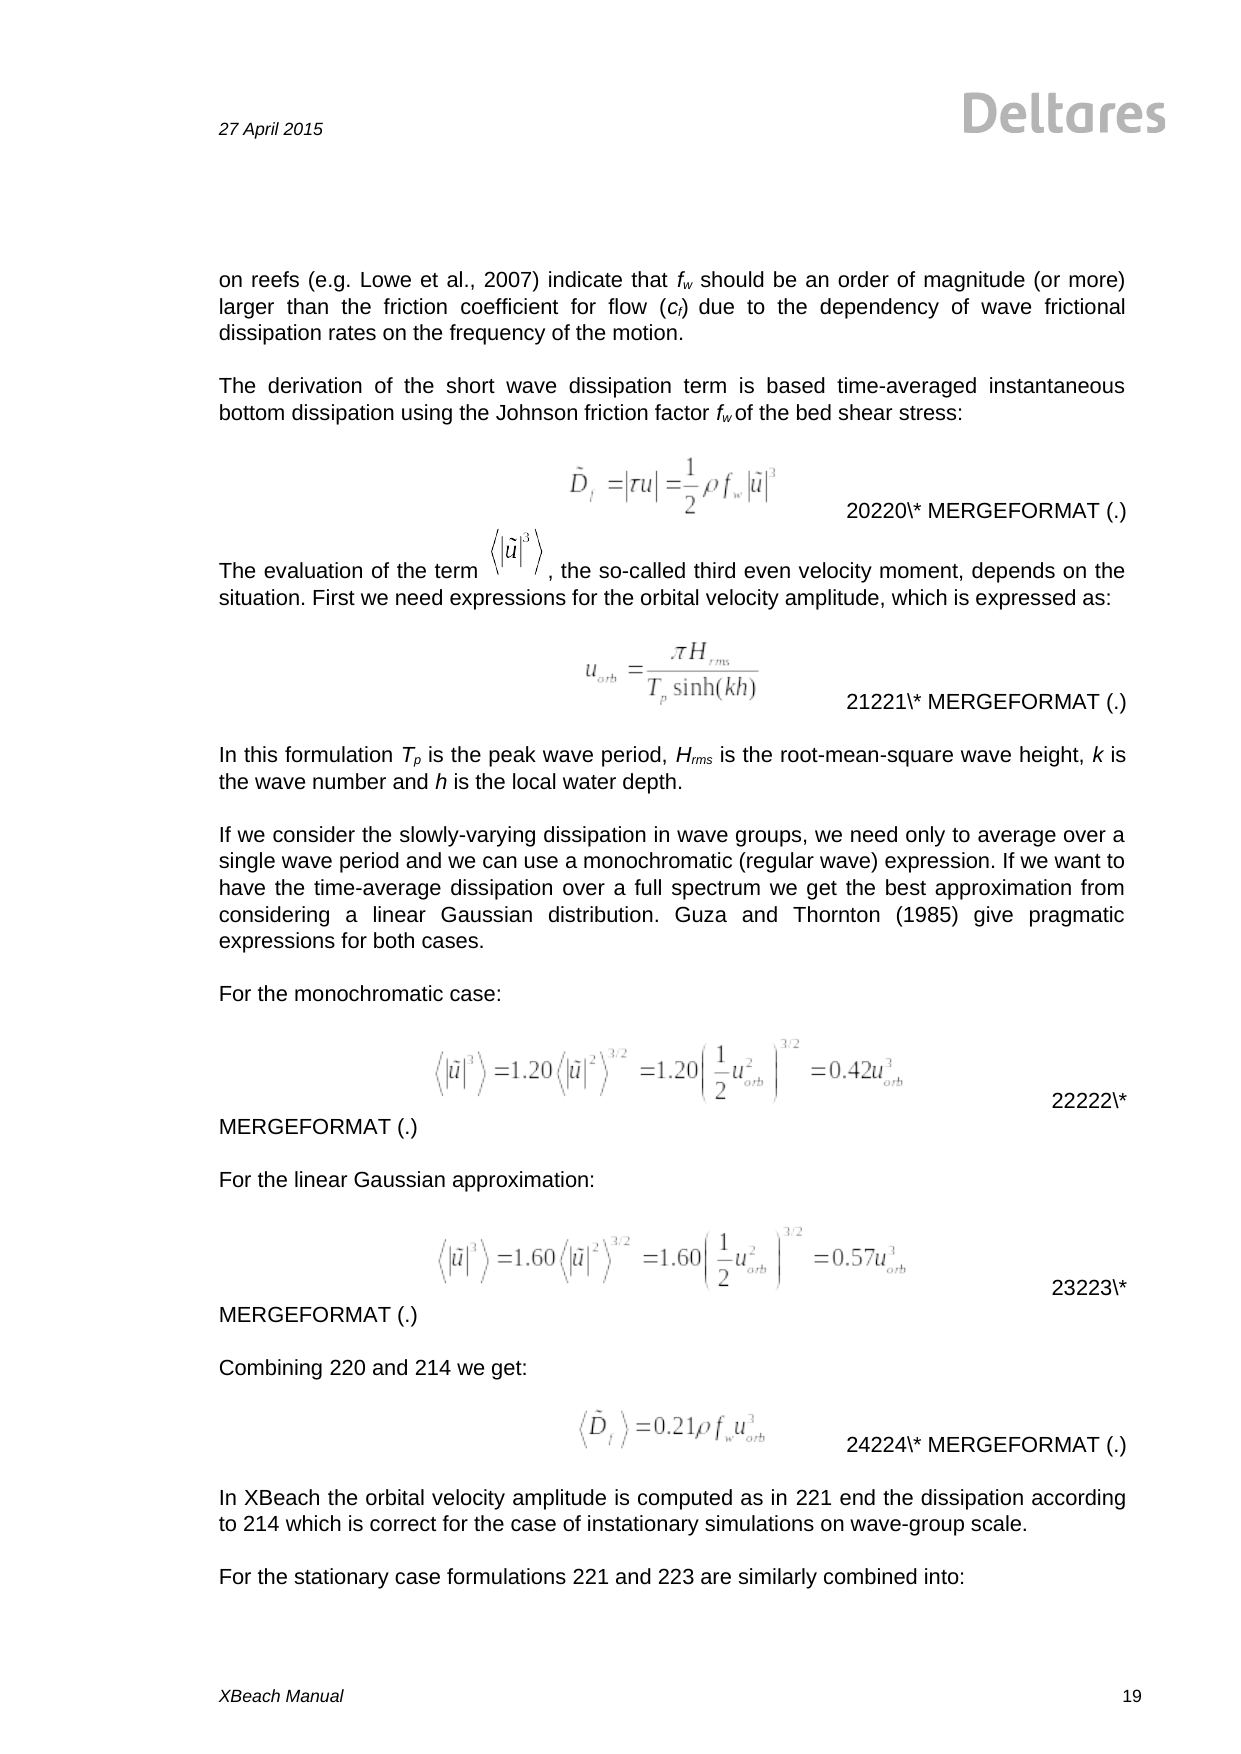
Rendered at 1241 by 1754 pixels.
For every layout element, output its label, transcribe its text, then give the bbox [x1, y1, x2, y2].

text Combining and we get: [218, 1353, 1126, 1380]
text For the stationary case formulations and are similarly combined into: [218, 1563, 1126, 1589]
text For the linear Gaussian approximation: [218, 1166, 1126, 1193]
picture [964, 75, 1166, 133]
text For the monochromatic case: [218, 980, 1126, 1006]
text The evaluation of the term , the so-called third even velocity moment, depends on the situation. First we need expressions for the orbital velocity amplitude, which is expressed as: [218, 524, 1126, 609]
text The derivation of the short wave dissipation term is based time-averaged instantaneous bottom dissipation using the Johnson friction factor fw of the bed shear stress: [218, 372, 1126, 425]
text In XBeach the orbital velocity amplitude is computed as in end the dissipation according to which is correct for the case of instationary simulations on wave-group scale. [218, 1483, 1126, 1536]
text If we consider the slowly-varying dissipation in wave groups, we need only to average over a single wave period and we can use a monochromatic (regular wave) expression. If we want to have the time-average dissipation over a full spectrum we get the best approximation from considering a linear Gaussian distribution. Guza and Thornton (1985) give pragmatic expressions for both cases. [218, 821, 1126, 953]
text In this formulation Tp is the peak wave period, Hrms is the root-mean-square wave height, k is the wave number and h is the local water depth. [218, 741, 1126, 794]
